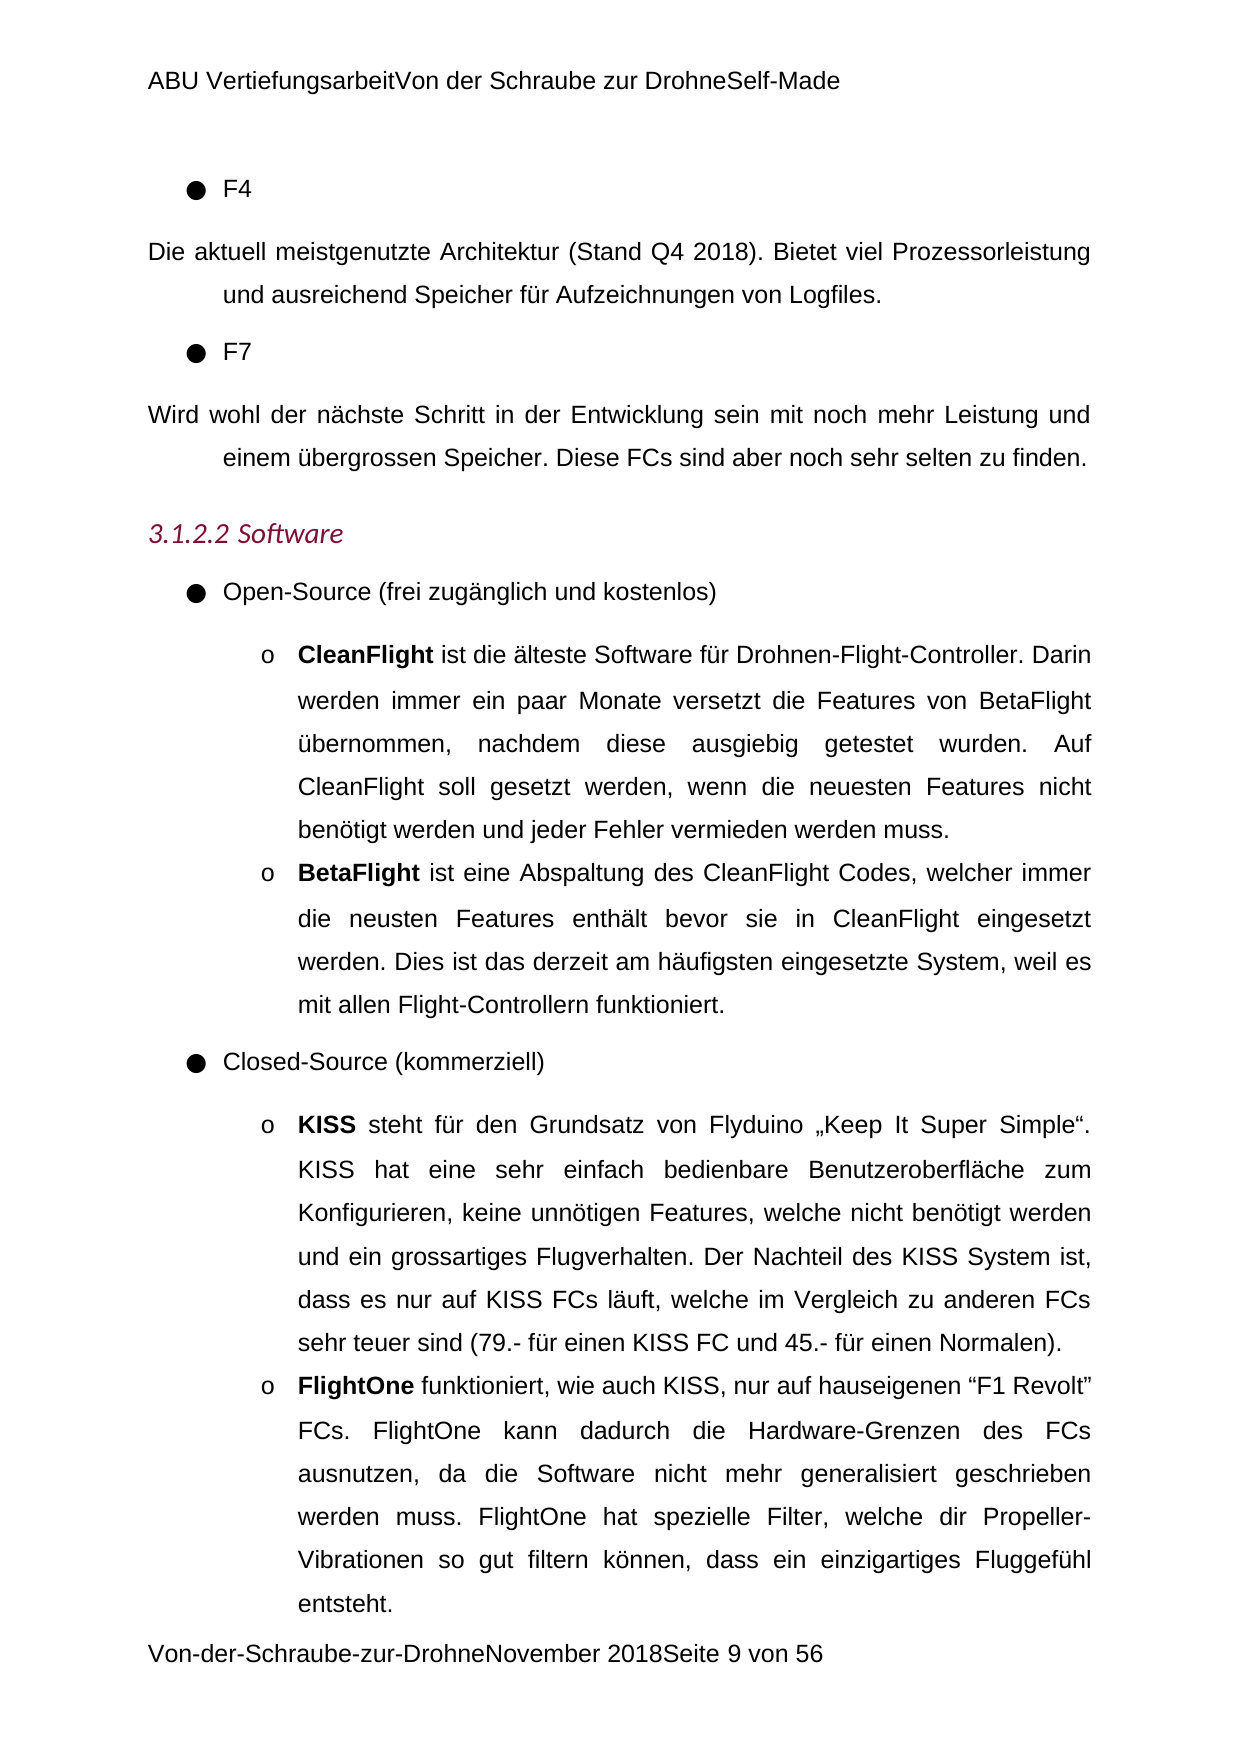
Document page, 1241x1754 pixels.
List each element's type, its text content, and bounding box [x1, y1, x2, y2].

text Die aktuell meistgenutzte Architektur (Stand Q4 2018). Bietet viel Prozessorleistung und ausreichend Speicher für Aufzeichnungen von Logfiles. [148, 237, 1093, 309]
list FlightOne funktioniert, wie auch KISS, nur auf hauseigenen “F1 Revolt” FCs. FlightOne kann dadurch die Hardware-Grenzen des FCs ausnutzen, da die Software nicht mehr generalisiert geschrieben werden muss. FlightOne hat spezielle Filter, welche dir Propeller-Vibrationen so gut filtern können, dass ein einzigartiges Fluggefühl entsteht. [260, 1371, 1093, 1617]
list CleanFlight ist die älteste Software für Drohnen-Flight-Controller. Darin werden immer ein paar Monate versetzt die Features von BetaFlight übernommen, nachdem diese ausgiebig getestet wurden. Auf CleanFlight soll gesetzt werden, wenn die neuesten Features nicht benötigt werden und jeder Fehler vermieden werden muss. [260, 641, 1093, 844]
subtitle Software [148, 516, 1093, 551]
list F4 [185, 160, 1093, 211]
list Closed-Source (kommerziell) [185, 1033, 1093, 1084]
list F7 [185, 323, 1093, 374]
list KISS steht für den Grundsatz von Flyduino „Keep It Super Simple“. KISS hat eine sehr einfach bedienbare Benutzeroberfläche zum Konfigurieren, keine unnötigen Features, welche nicht benötigt werden und ein grossartiges Flugverhalten. Der Nachteil des KISS System ist, dass es nur auf KISS FCs läuft, welche im Vergleich zu anderen FCs sehr teuer sind (79.- für einen KISS FC und 45.- für einen Normalen). [260, 1110, 1093, 1356]
list Open-Source (frei zugänglich und kostenlos) [185, 564, 1093, 615]
list BetaFlight ist eine Abspaltung des CleanFlight Codes, welcher immer die neusten Features enthält bevor sie in CleanFlight eingesetzt werden. Dies ist das derzeit am häufigsten eingesetzte System, weil es mit allen Flight-Controllern funktioniert. [260, 858, 1093, 1019]
text Wird wohl der nächste Schritt in der Entwicklung sein mit noch mehr Leistung und einem übergrossen Speicher. Diese FCs sind aber noch sehr selten zu finden. [148, 400, 1093, 472]
